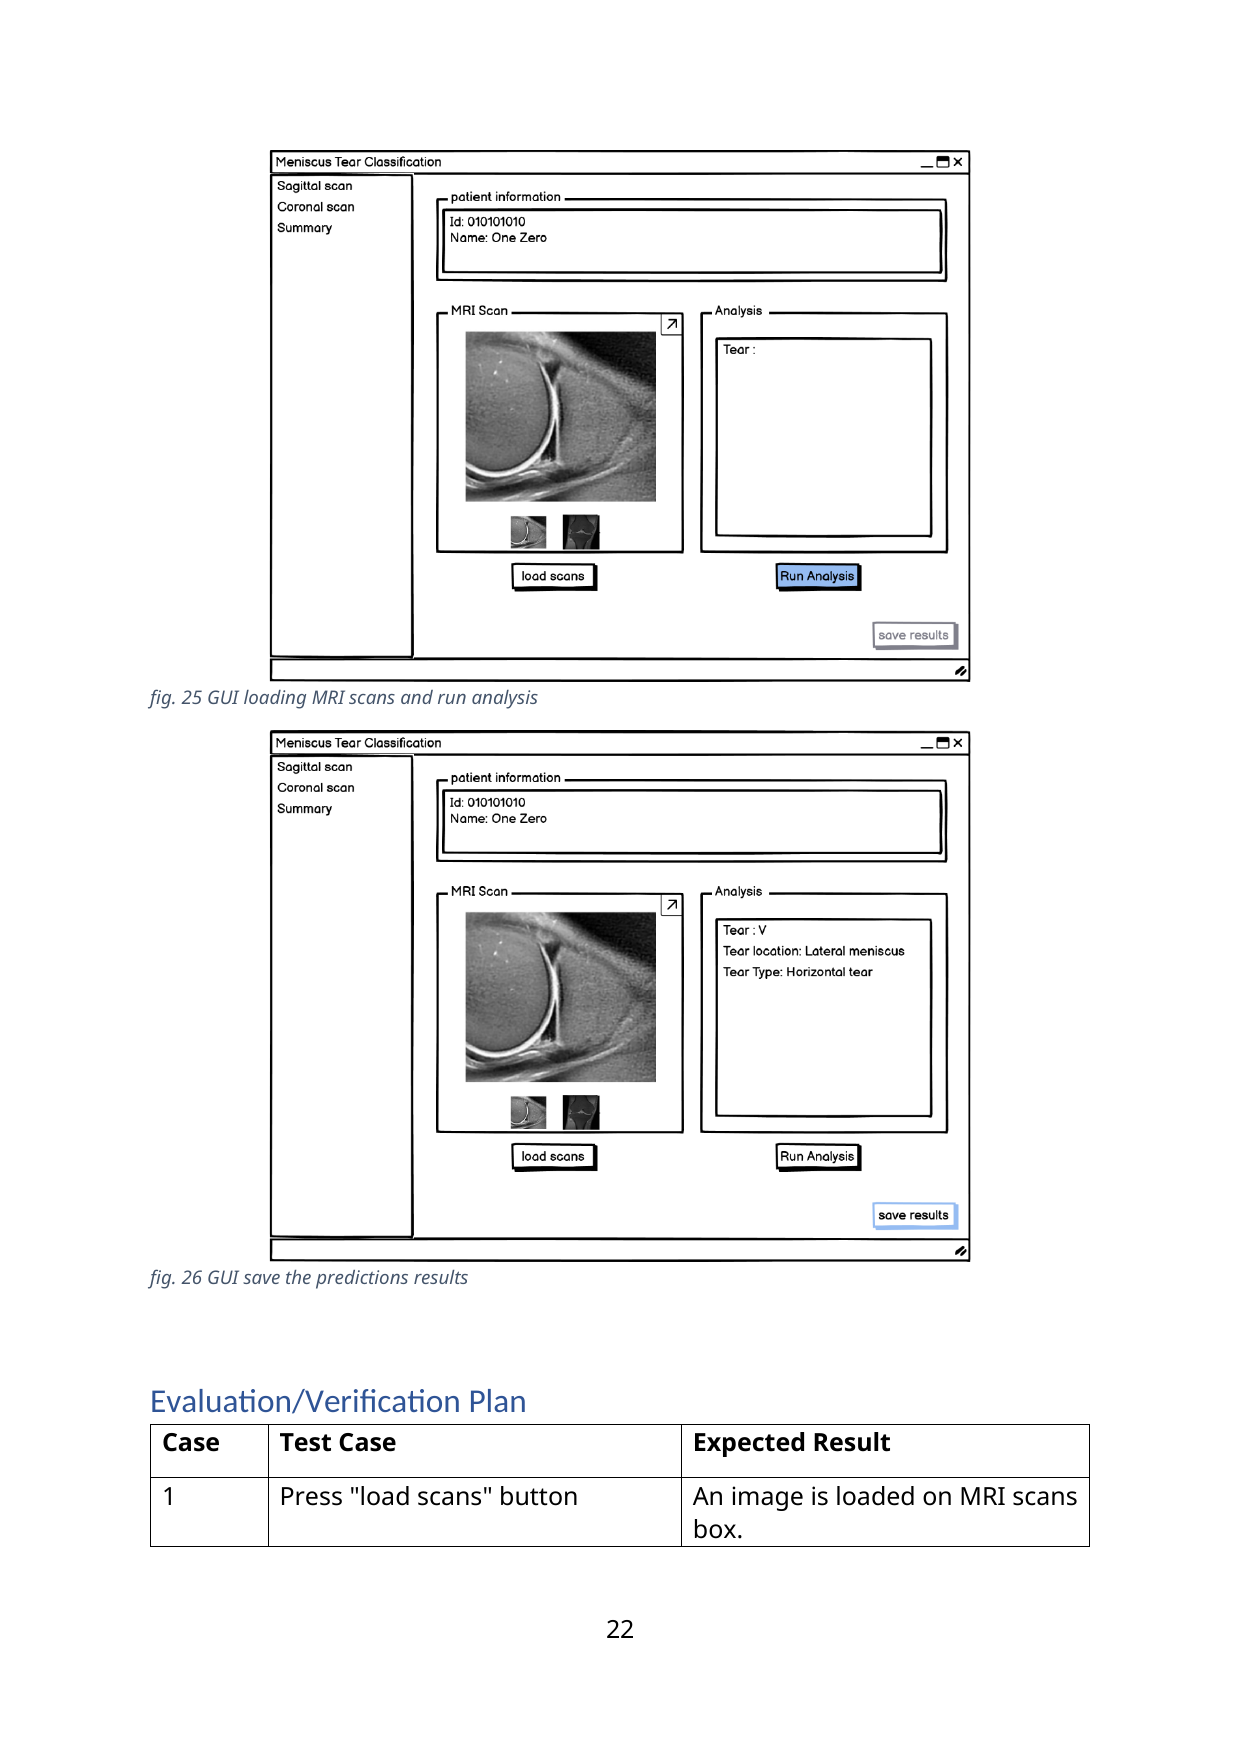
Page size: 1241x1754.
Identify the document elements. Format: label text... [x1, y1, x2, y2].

text fig. 25 GUI loading MRI scans and run analysis [150, 684, 1090, 710]
picture [269, 730, 971, 1262]
picture [269, 150, 971, 682]
table_header Test Case [269, 1425, 681, 1477]
table_header Expected Result [682, 1425, 1089, 1477]
text fig. 26 GUI save the predictions results [150, 1265, 1090, 1290]
table_cell An image is loaded on MRI scans box. [682, 1478, 1089, 1546]
subtitle Evaluation/Verification Plan [150, 1380, 1090, 1421]
table_header Case [151, 1425, 268, 1477]
table_cell 1 [151, 1478, 268, 1546]
table_cell Press "load scans" button [269, 1478, 681, 1546]
